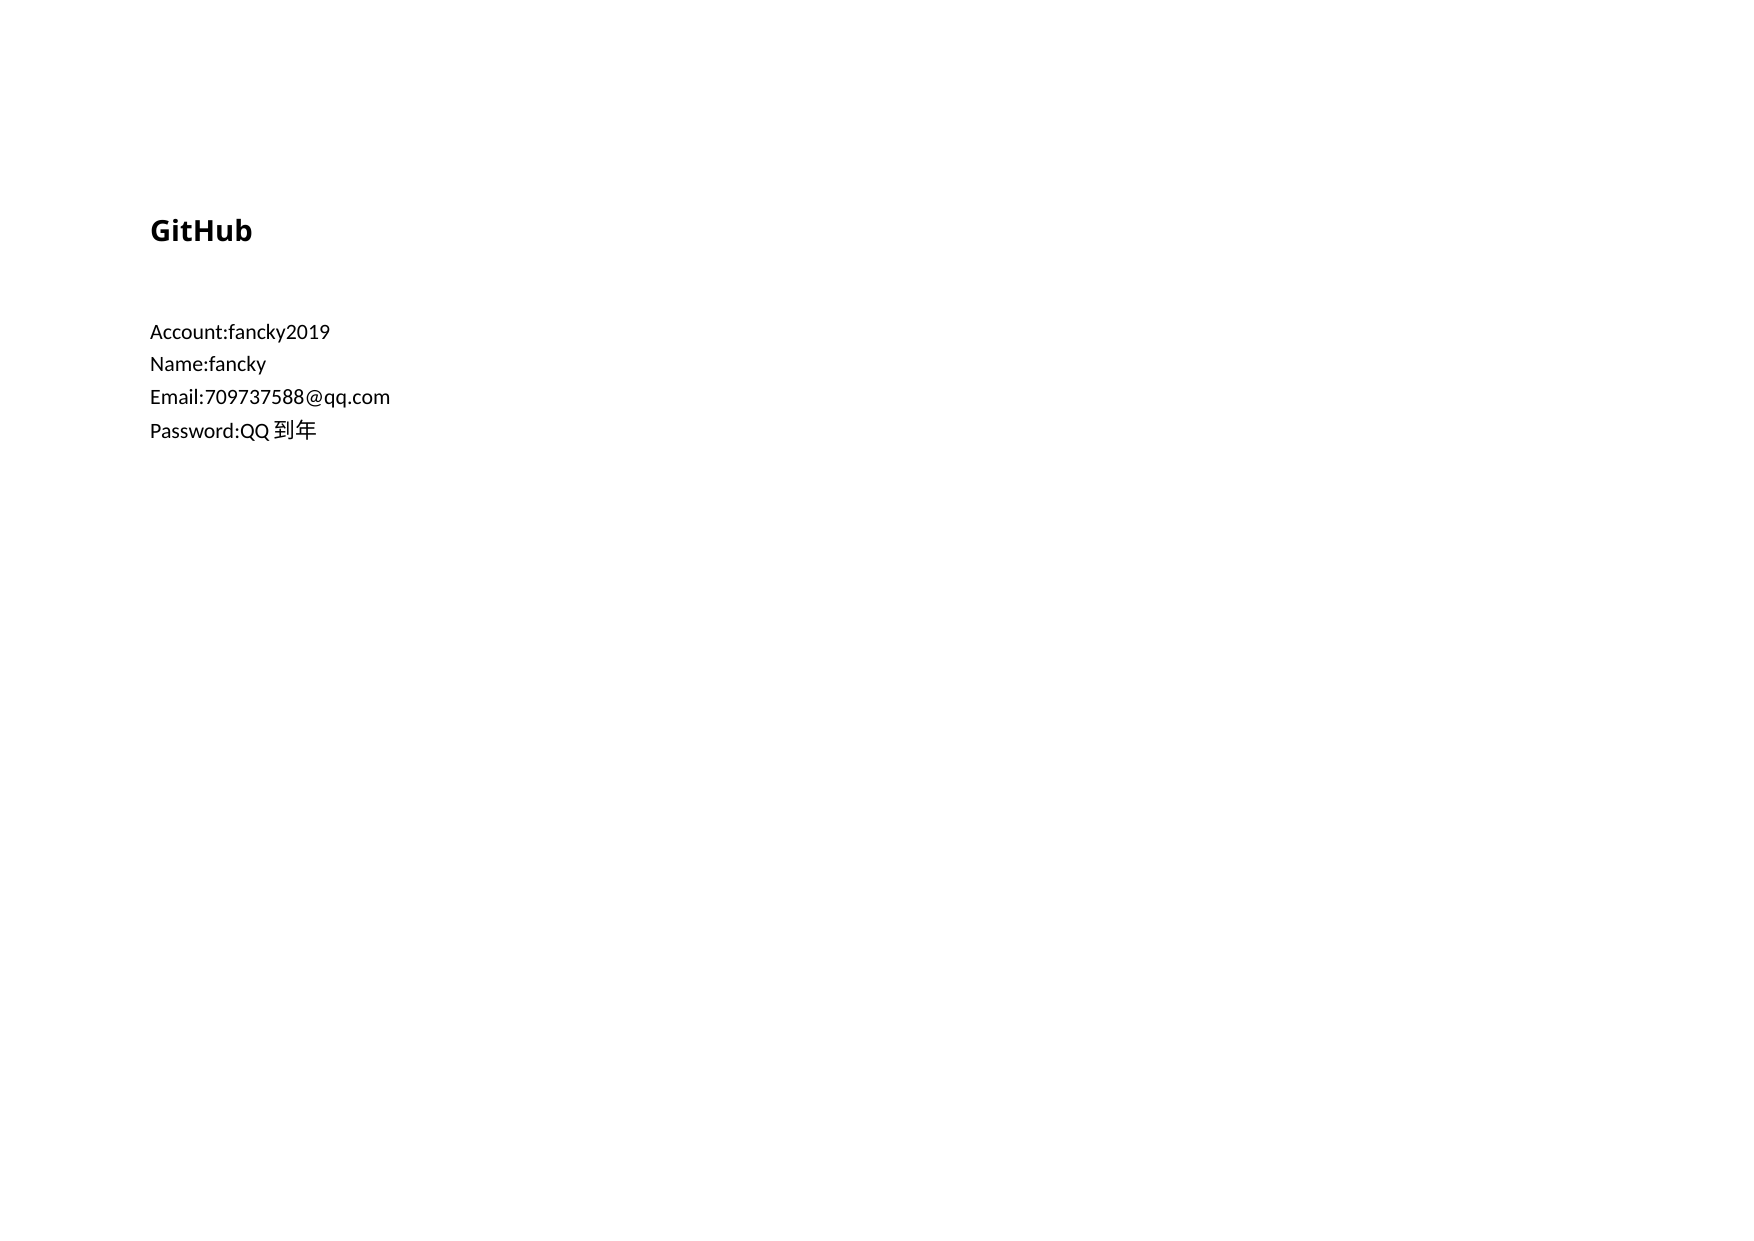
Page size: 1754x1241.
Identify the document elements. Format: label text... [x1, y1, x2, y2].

text Email:709737588@qq.com [150, 380, 1604, 412]
text Password:QQ到年 [150, 412, 1604, 445]
subtitle GitHub [150, 198, 1604, 263]
text Name:fancky [150, 347, 1604, 380]
text Account:fancky2019 [150, 315, 1604, 347]
